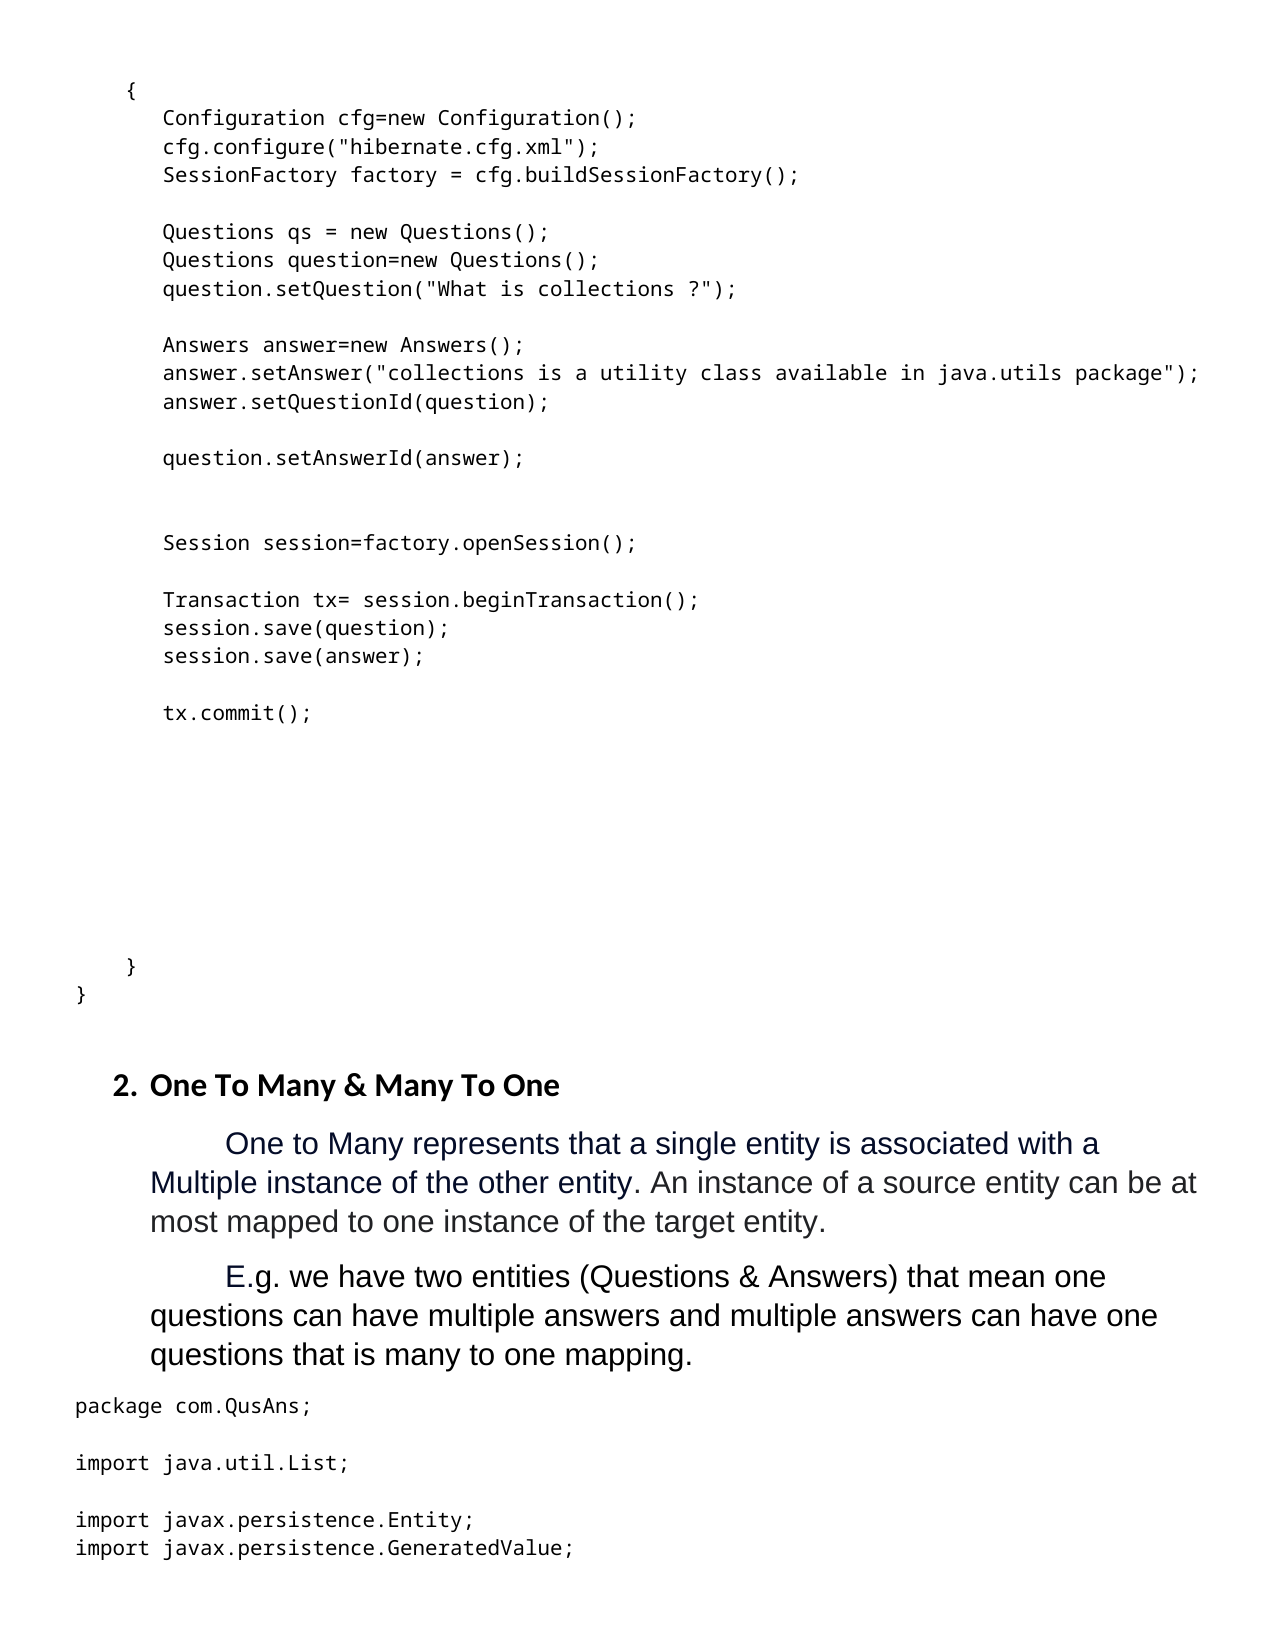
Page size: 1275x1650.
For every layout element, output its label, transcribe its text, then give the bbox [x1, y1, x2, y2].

text package com.QusAns; [75, 1391, 1200, 1419]
text question.setAnswerId(answer); [75, 443, 1200, 472]
text } [75, 979, 1200, 1008]
text session.save(question); [75, 613, 1200, 642]
text cfg.configure("hibernate.cfg.xml"); [75, 132, 1200, 160]
text SessionFactory factory = cfg.buildSessionFactory(); [75, 160, 1200, 189]
text E.g. we have two entities (Questions & Answers) that mean one questions can have multiple answers and multiple answers can have one questions that is many to one mapping. [150, 1258, 1200, 1371]
text answer.setQuestionId(question); [75, 387, 1200, 415]
list One To Many & Many To One [112, 1064, 1200, 1105]
text question.setQuestion("What is collections ?"); [75, 274, 1200, 302]
text Session session=factory.openSession(); [75, 528, 1200, 557]
text import javax.persistence.GeneratedValue; [75, 1533, 1200, 1562]
text Questions question=new Questions(); [75, 245, 1200, 274]
text Answers answer=new Answers(); [75, 330, 1200, 358]
text Transaction tx= session.beginTransaction(); [75, 585, 1200, 613]
text session.save(answer); [75, 642, 1200, 670]
text One to Many represents that a single entity is associated with a Multiple instance of the other entity. An instance of a source entity can be at most mapped to one instance of the target entity. [150, 1125, 1200, 1238]
text import javax.persistence.Entity; [75, 1505, 1200, 1533]
text { [75, 75, 1200, 103]
text Configuration cfg=new Configuration(); [75, 103, 1200, 132]
text answer.setAnswer("collections is a utility class available in java.utils package"); [75, 358, 1200, 387]
text import java.util.List; [75, 1448, 1200, 1476]
text } [75, 951, 1200, 979]
text tx.commit(); [75, 698, 1200, 727]
text Questions qs = new Questions(); [75, 217, 1200, 245]
